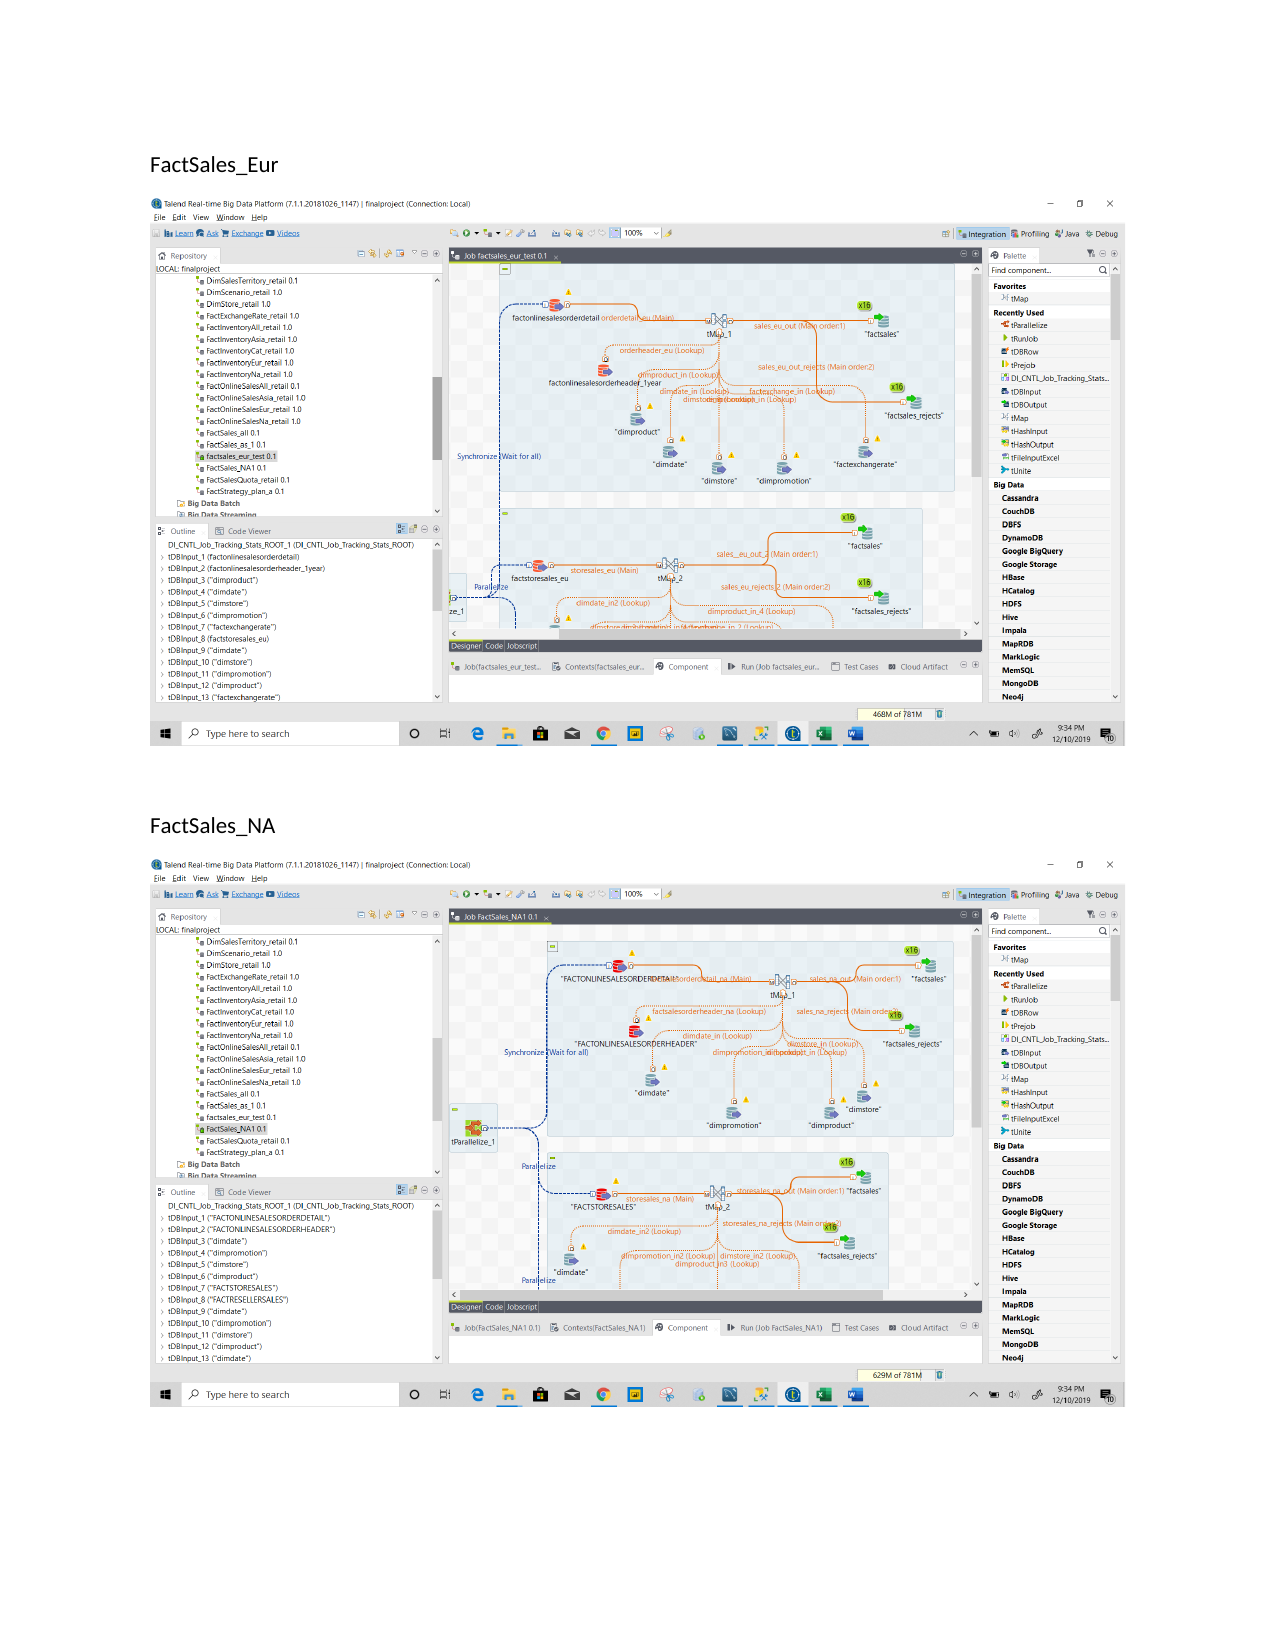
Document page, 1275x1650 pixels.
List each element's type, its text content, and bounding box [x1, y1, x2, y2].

picture [150, 857, 1125, 1407]
picture [150, 196, 1125, 746]
text FactSales_NA [150, 811, 1125, 839]
text FactSales_Eur [150, 150, 1125, 178]
